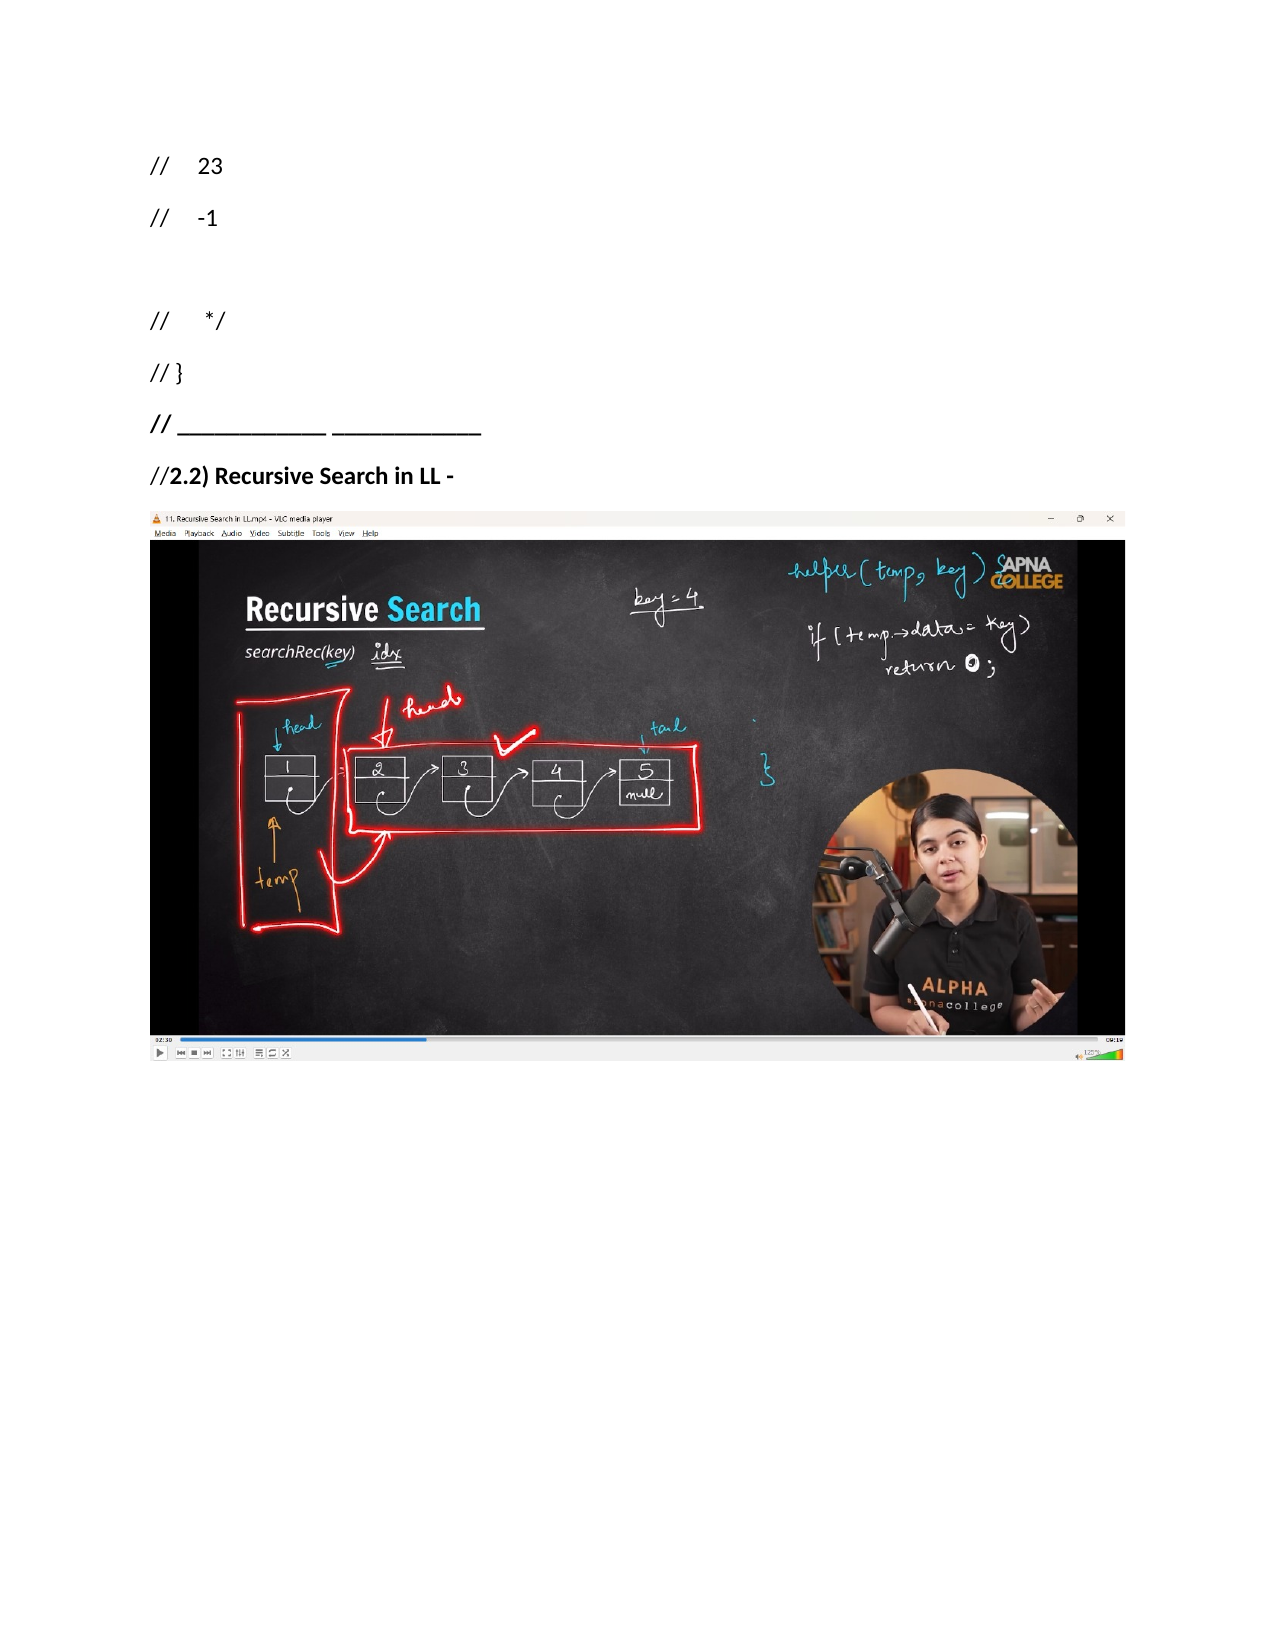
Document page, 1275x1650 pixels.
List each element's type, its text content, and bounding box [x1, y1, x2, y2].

text // 23 [150, 150, 1125, 181]
text // -1 [150, 202, 1125, 232]
text // ____________ ____________ [150, 408, 1125, 439]
text // */ [150, 305, 1125, 336]
text // } [150, 357, 1125, 387]
text //2.2) Recursive Search in LL - [150, 460, 1125, 491]
picture [150, 511, 1125, 1061]
